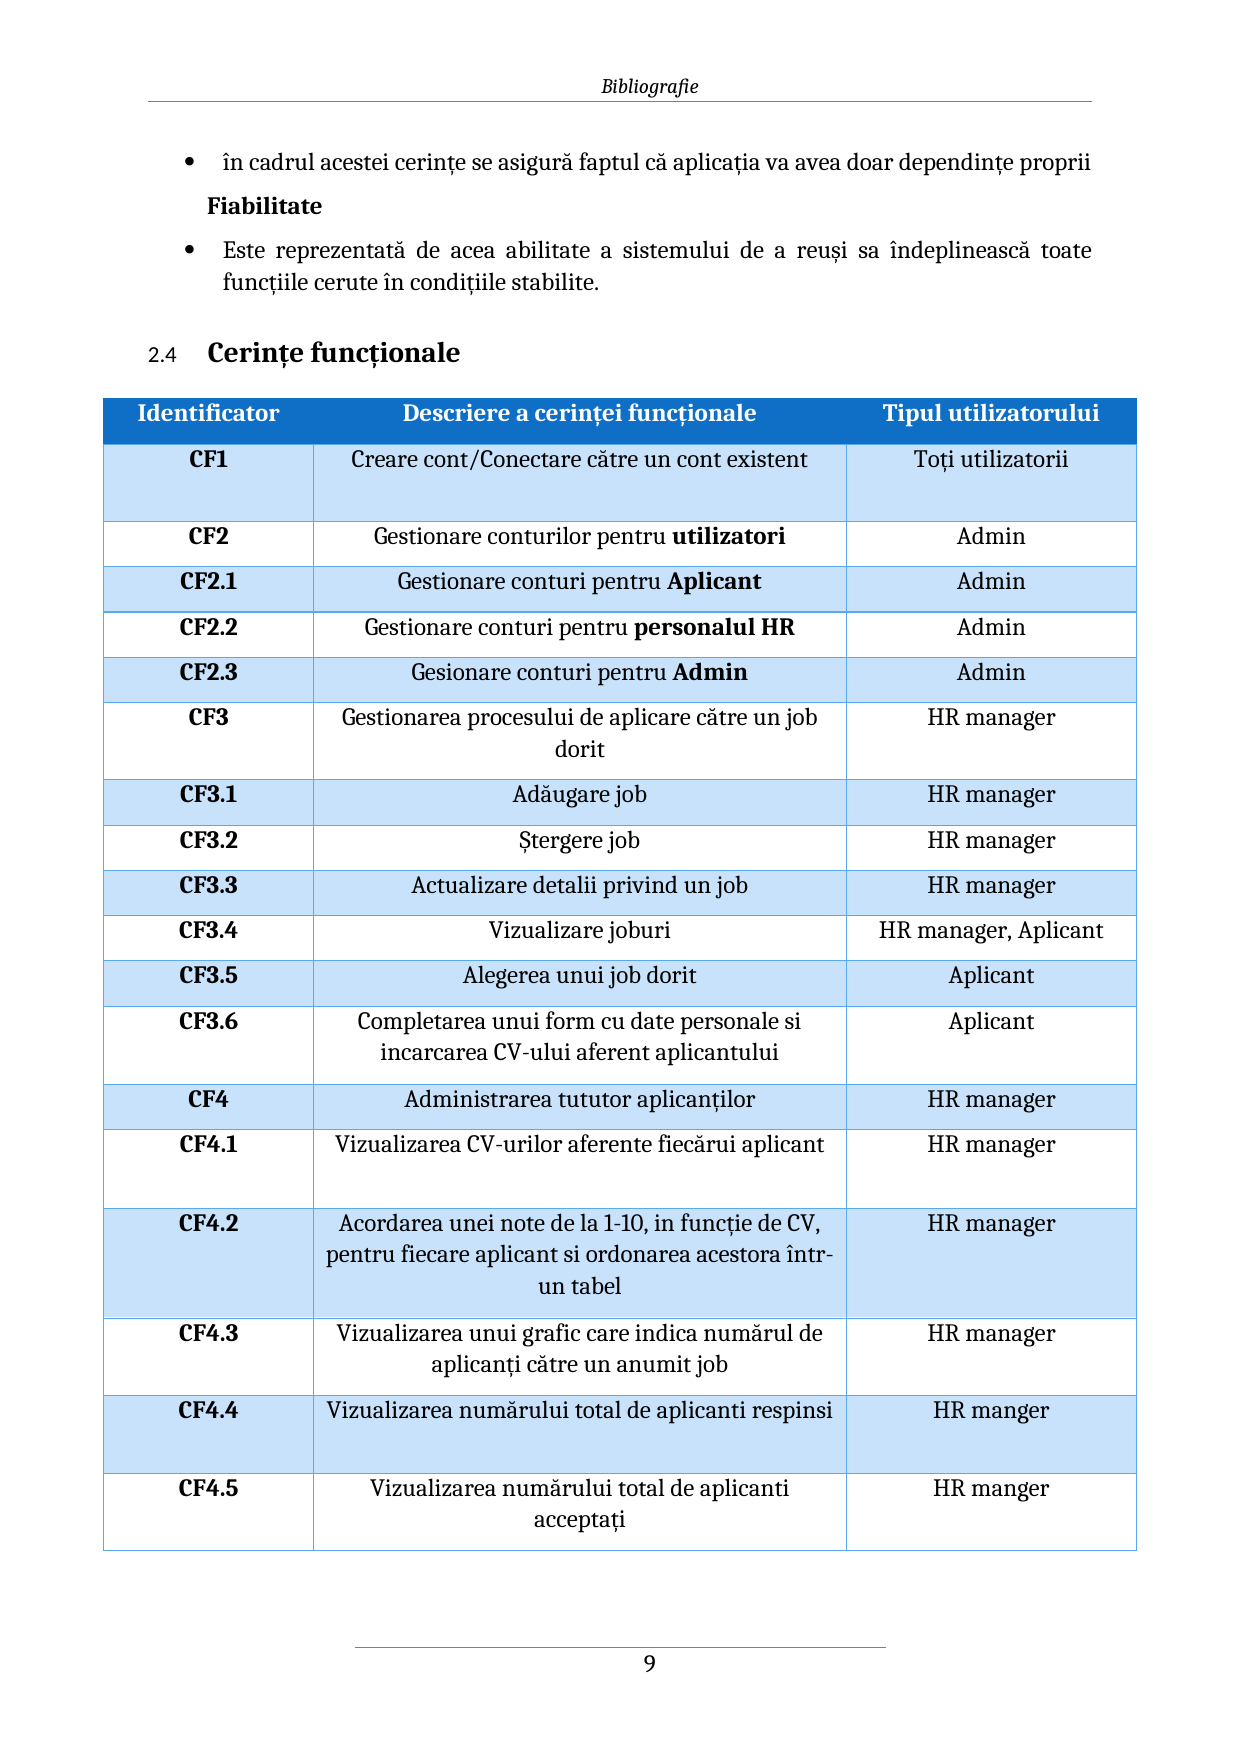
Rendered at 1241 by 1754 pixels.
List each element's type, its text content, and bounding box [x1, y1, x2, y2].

table_cell Gestionare conturi pentru Aplicant [314, 567, 846, 611]
text Fiabilitate [148, 192, 1092, 221]
table_cell Gesionare conturi pentru Admin [314, 658, 846, 702]
table_cell HR manager [847, 703, 1136, 779]
table_cell Vizualizarea CV-urilor aferente fiecărui aplicant [314, 1130, 846, 1207]
table_cell CF3 [104, 703, 313, 779]
table_cell Alegerea unui job dorit [314, 961, 846, 1006]
table_cell Admin [847, 522, 1136, 566]
table_cell CF3.6 [104, 1007, 313, 1084]
table_cell Gestionare conturilor pentru utilizatori [314, 522, 846, 566]
table_cell HR manger [847, 1474, 1136, 1550]
table_cell Admin [847, 658, 1136, 702]
table_cell Gestionarea procesului de aplicare către un job dorit [314, 703, 846, 779]
table_cell Vizualizare joburi [314, 916, 846, 960]
table_cell Admin [847, 567, 1136, 611]
table_cell CF4.5 [104, 1474, 313, 1550]
table_cell CF2.2 [104, 613, 313, 657]
table_cell HR manager, Aplicant [847, 916, 1136, 960]
table_cell HR manager [847, 1209, 1136, 1317]
table_cell Ștergere job [314, 826, 846, 870]
table_cell Adăugare job [314, 780, 846, 825]
table_cell Aplicant [847, 1007, 1136, 1084]
table_cell CF2.1 [104, 567, 313, 611]
table_cell CF2 [104, 522, 313, 566]
table_cell HR manger [847, 1396, 1136, 1473]
table_cell Vizualizarea numărului total de aplicanti respinsi [314, 1396, 846, 1473]
table_cell Vizualizarea unui grafic care indica numărul de aplicanți către un anumit job [314, 1319, 846, 1394]
table_cell CF4.3 [104, 1319, 313, 1394]
table_cell CF4.1 [104, 1130, 313, 1207]
table_cell HR manager [847, 871, 1136, 915]
table_cell Administrarea tututor aplicanților [314, 1085, 846, 1129]
table_cell Toți utilizatorii [847, 445, 1136, 521]
table_cell CF3.2 [104, 826, 313, 870]
table_cell CF3.4 [104, 916, 313, 960]
table_cell Gestionare conturi pentru personalul HR [314, 613, 846, 657]
subtitle Cerințe funcționale [148, 336, 1092, 370]
table_cell Admin [847, 613, 1136, 657]
table_cell HR manager [847, 1085, 1136, 1129]
table_cell Vizualizarea numărului total de aplicanti acceptați [314, 1474, 846, 1550]
table_header Tipul utilizatorului [847, 399, 1136, 444]
table_cell HR manager [847, 826, 1136, 870]
table_cell CF3.1 [104, 780, 313, 825]
table_cell Actualizare detalii privind un job [314, 871, 846, 915]
table_header Identificator [104, 399, 313, 444]
table_cell CF2.3 [104, 658, 313, 702]
table_cell Creare cont/Conectare către un cont existent [314, 445, 846, 521]
table_header Descriere a cerinței funcționale [314, 399, 846, 444]
table_cell CF4.4 [104, 1396, 313, 1473]
table_cell Acordarea unei note de la 1-10, in funcție de CV, pentru fiecare aplicant si ordonarea acestora într-un tabel [314, 1209, 846, 1317]
table_cell HR manager [847, 1130, 1136, 1207]
table_cell HR manager [847, 1319, 1136, 1394]
table_cell CF1 [104, 445, 313, 521]
table_cell CF4 [104, 1085, 313, 1129]
table_cell HR manager [847, 780, 1136, 825]
table_cell CF3.3 [104, 871, 313, 915]
list Este reprezentată de acea abilitate a sistemului de a reuși sa îndeplinească toate funcțiile cerute în condițiile stabilite. [185, 236, 1092, 296]
table_cell Completarea unui form cu date personale si incarcarea CV-ului aferent aplicantului [314, 1007, 846, 1084]
list în cadrul acestei cerințe se asigură faptul că aplicația va avea doar dependințe proprii [185, 148, 1092, 176]
table_cell CF4.2 [104, 1209, 313, 1317]
table_cell Aplicant [847, 961, 1136, 1006]
table_cell CF3.5 [104, 961, 313, 1006]
